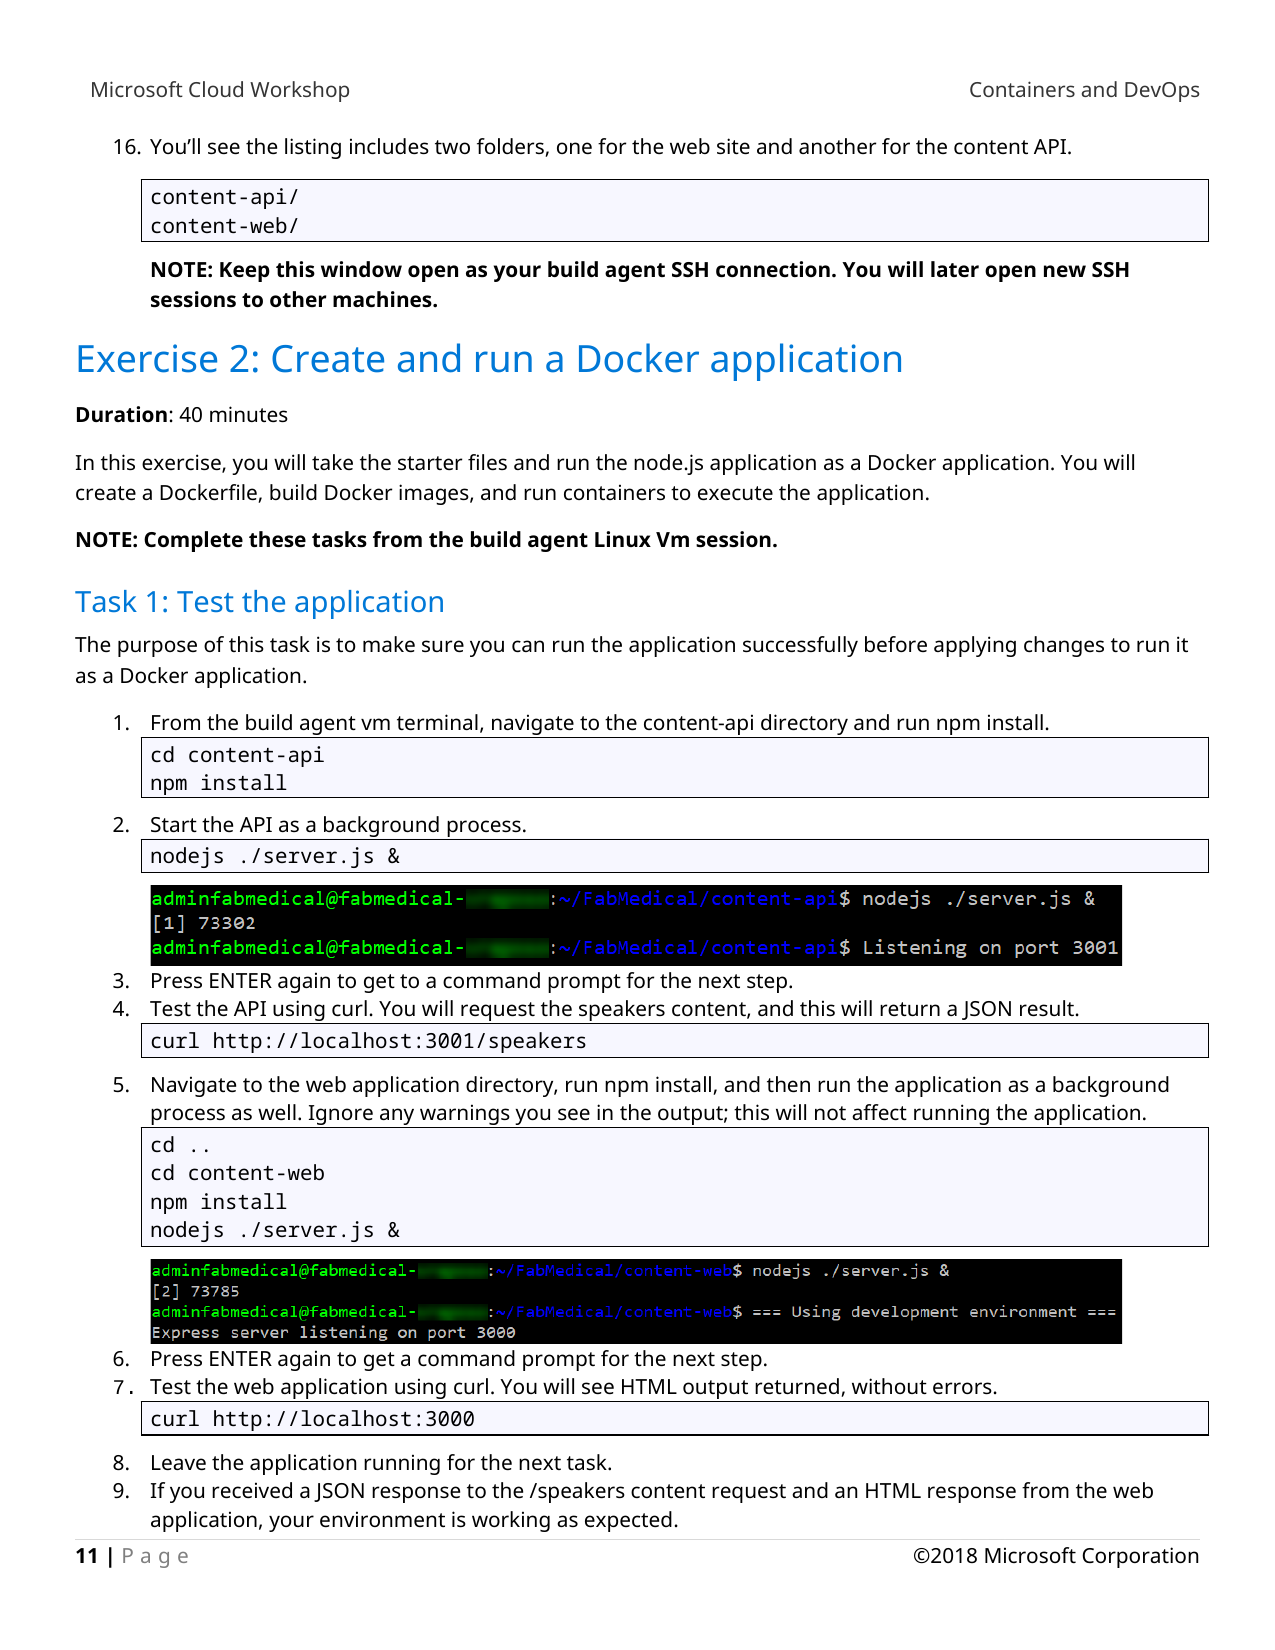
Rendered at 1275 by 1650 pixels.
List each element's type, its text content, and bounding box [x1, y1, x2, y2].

list Navigate to the web application directory, run npm install, and then run the application as a background process as well. Ignore any warnings you see in the output; this will not affect running the application. [112, 1070, 1200, 1127]
list NOTE: Keep this window open as your build agent SSH connection. You will later open new SSH sessions to other machines. [150, 255, 1200, 314]
picture [150, 1259, 1123, 1344]
text The purpose of this task is to make sure you can run the application successfully before applying changes to run it as a Docker application. [75, 630, 1200, 689]
list Press ENTER again to get a command prompt for the next step. [112, 1344, 1200, 1372]
text curl http://localhost:3000 [142, 1402, 1208, 1434]
text npm install [142, 1184, 1208, 1212]
text curl http://localhost:3001/speakers [142, 1024, 1208, 1057]
list Press ENTER again to get to a command prompt for the next step. [112, 966, 1200, 994]
list If you received a JSON response to the /speakers content request and an HTML response from the web application, your environment is working as expected. [112, 1477, 1200, 1533]
list You’ll see the listing includes two folders, one for the web site and another for the content API. [112, 132, 1200, 160]
text cd content-api [142, 738, 1208, 765]
subtitle Exercise 2: Create and run a Docker application [75, 333, 1200, 384]
list Start the API as a background process. [112, 810, 1200, 838]
list From the build agent vm terminal, navigate to the content-api directory and run npm install. [112, 708, 1200, 737]
text NOTE: Complete these tasks from the build agent Linux Vm session. [75, 526, 1200, 554]
picture [150, 885, 1123, 966]
list Test the web application using curl. You will see HTML output returned, without errors. [112, 1372, 1200, 1401]
text cd content-web [142, 1155, 1208, 1184]
subtitle Task 1: Test the application [75, 581, 1200, 621]
text In this exercise, you will take the starter files and run the node.js application as a Docker application. You will create a Dockerfile, build Docker images, and run containers to execute the application. [75, 448, 1200, 507]
text npm install [142, 765, 1208, 797]
text Duration: 40 minutes [75, 400, 1200, 429]
text cd .. [142, 1128, 1208, 1155]
list Leave the application running for the next task. [112, 1448, 1200, 1477]
text content-web/ [142, 208, 1208, 241]
text nodejs ./server.js & [142, 840, 1208, 872]
list Test the API using curl. You will request the speakers content, and this will return a JSON result. [112, 994, 1200, 1023]
text nodejs ./server.js & [142, 1212, 1208, 1246]
text content-api/ [142, 180, 1208, 208]
